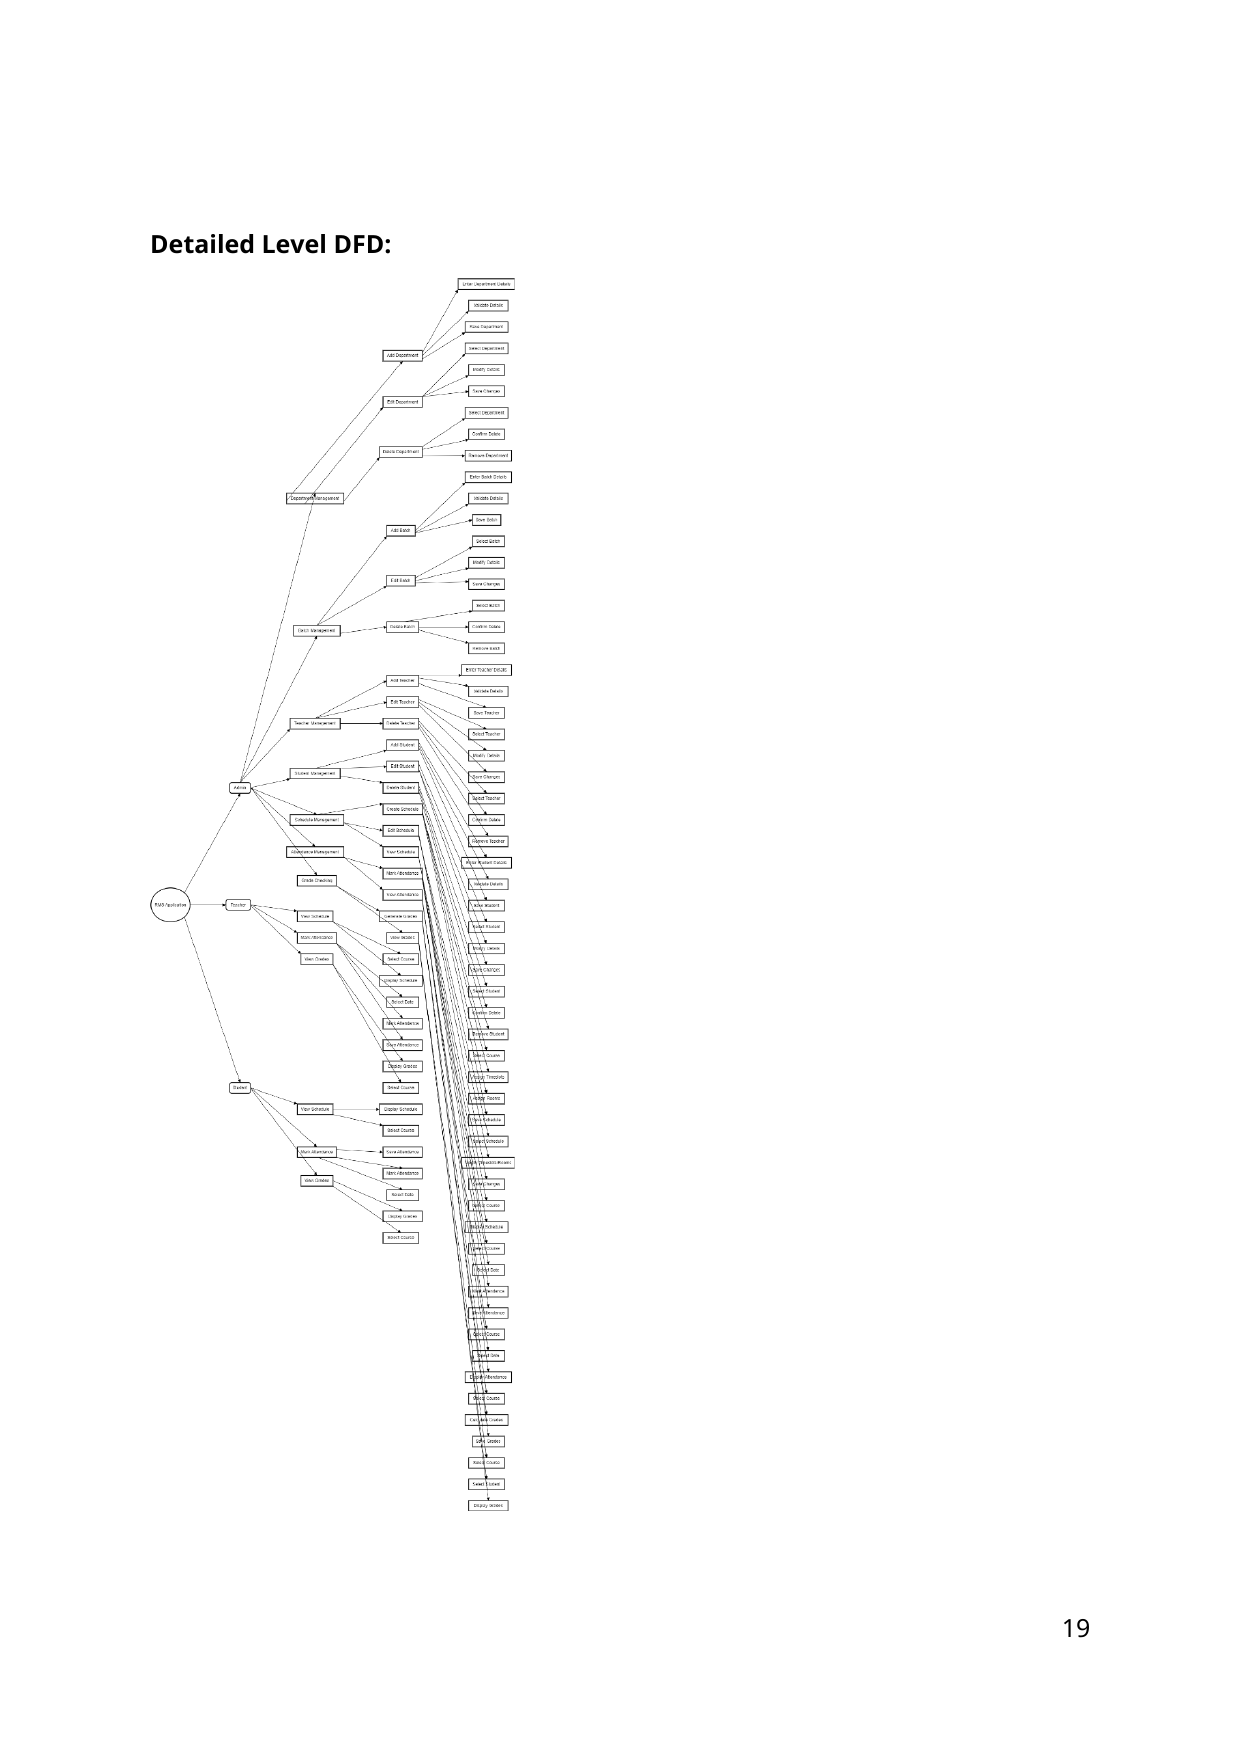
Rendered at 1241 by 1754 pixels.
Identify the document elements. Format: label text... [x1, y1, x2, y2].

text Detailed Level DFD: [150, 227, 1090, 261]
picture [150, 278, 515, 1511]
